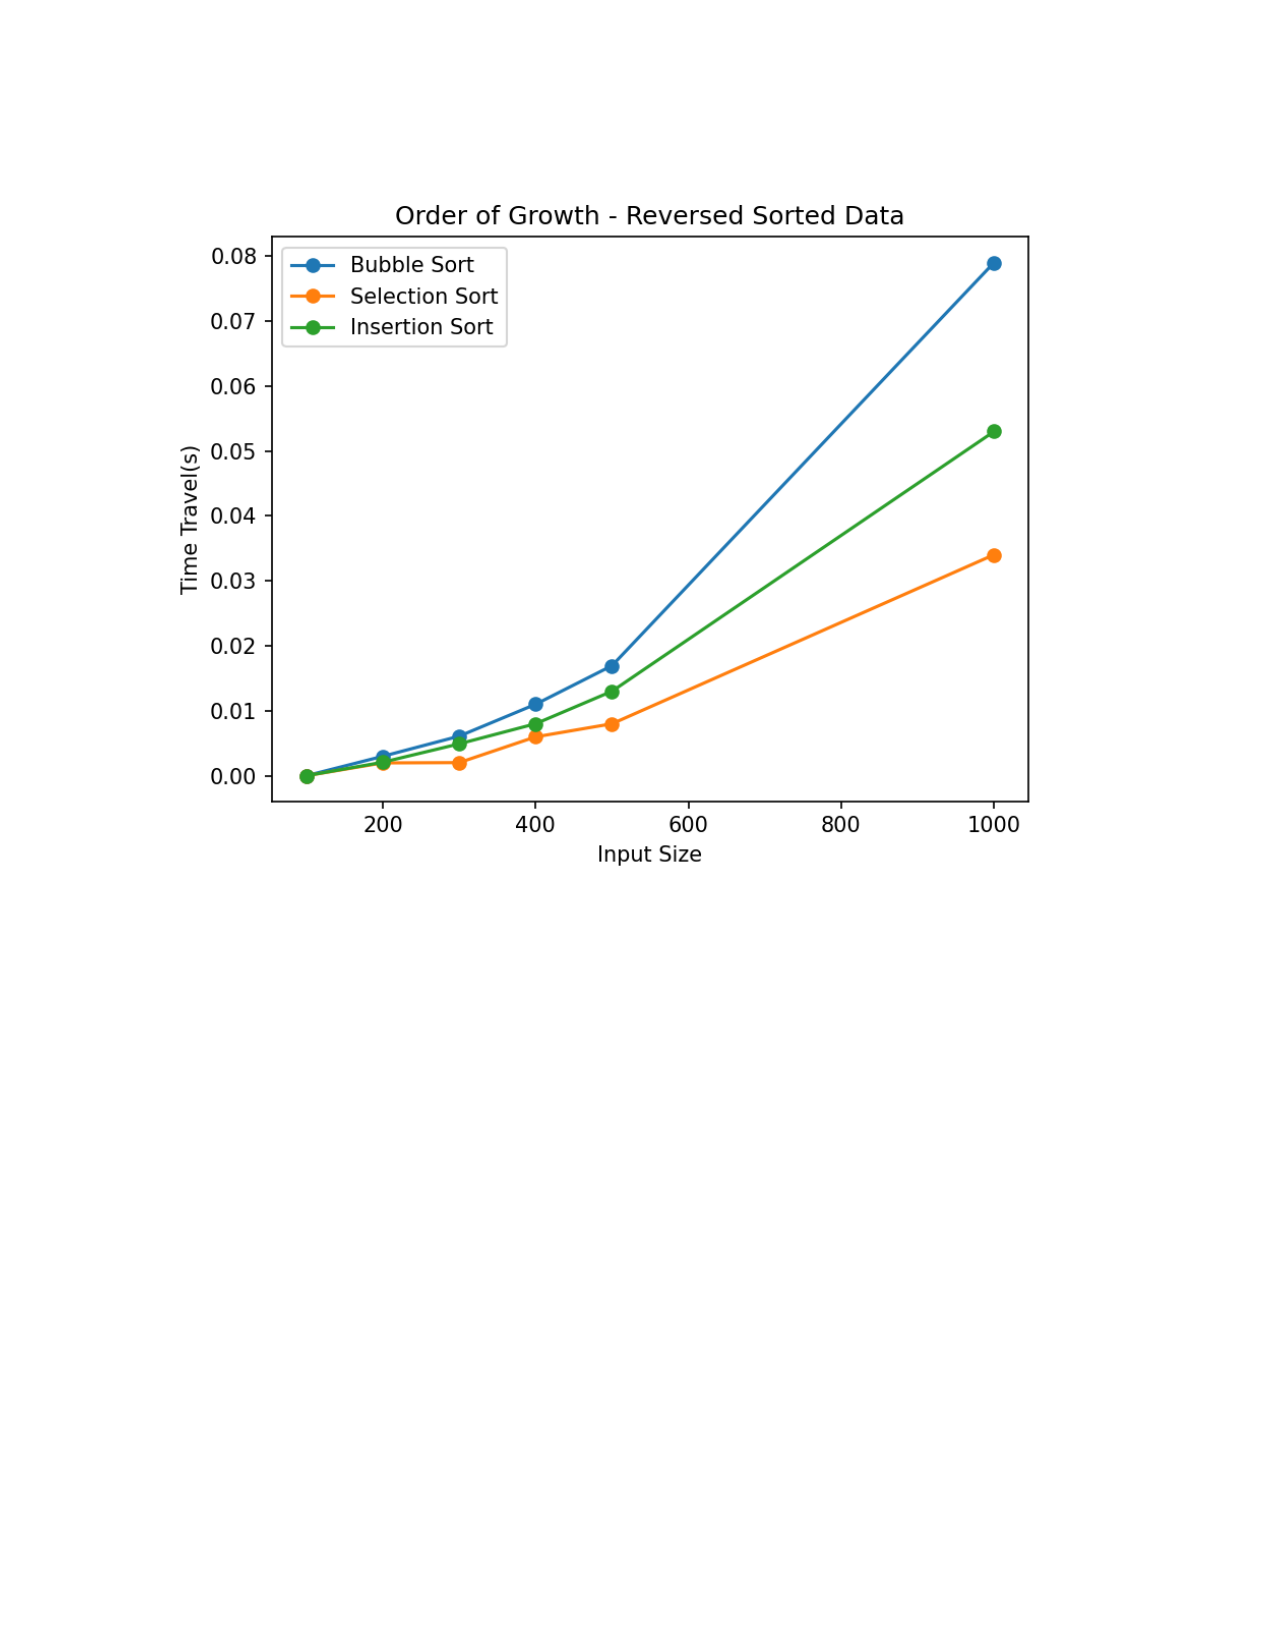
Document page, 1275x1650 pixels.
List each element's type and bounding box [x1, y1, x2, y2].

picture [150, 150, 1125, 882]
